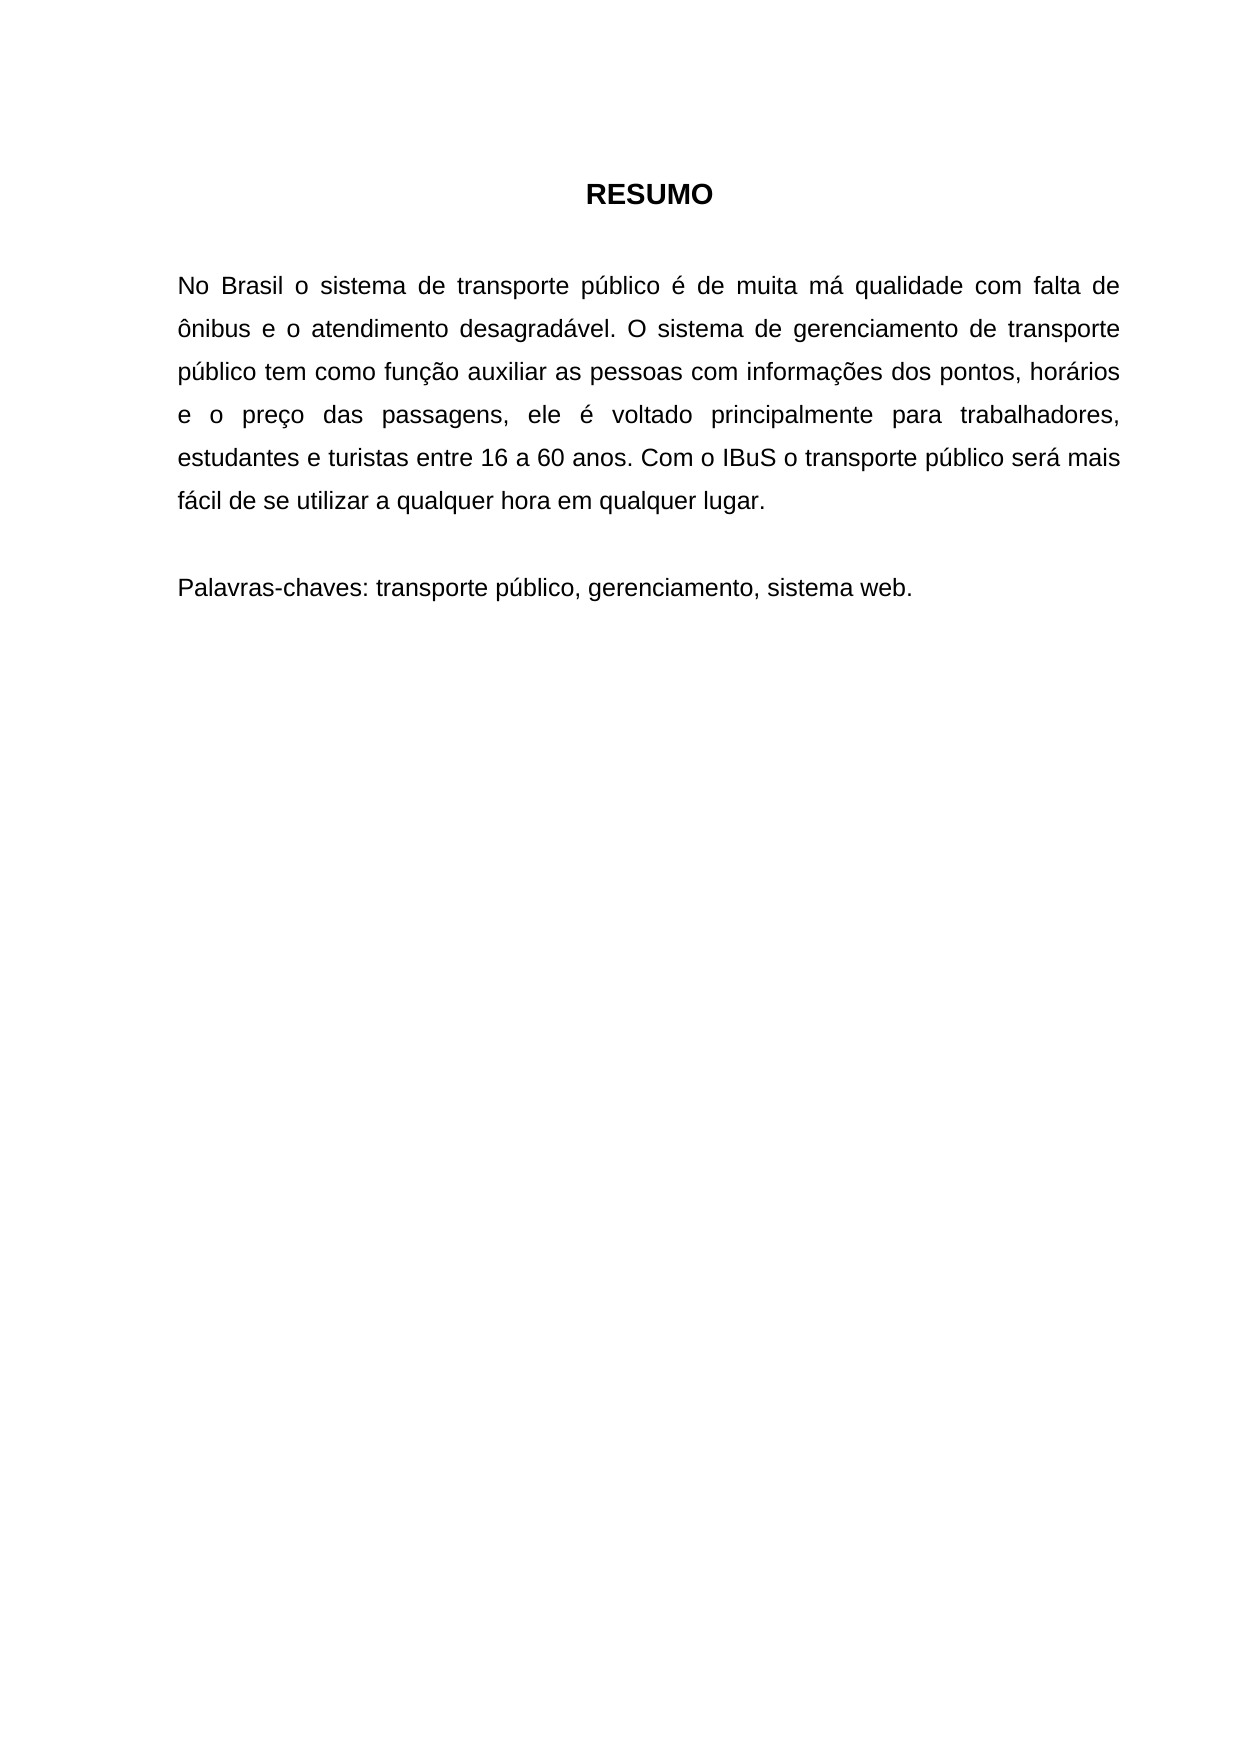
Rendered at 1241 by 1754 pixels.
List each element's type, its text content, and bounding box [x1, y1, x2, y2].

text Palavras-chaves: transporte público, gerenciamento, sistema web. [177, 572, 1122, 601]
text RESUMO [177, 177, 1122, 211]
text No Brasil o sistema de transporte público é de muita má qualidade com falta de ônibus e o atendimento desagradável. O sistema de gerenciamento de transporte público tem como função auxiliar as pessoas com informações dos pontos, horários e o preço das passagens, ele é voltado principalmente para trabalhadores, estudantes e turistas entre 16 a 60 anos. Com o IBuS o transporte público será mais fácil de se utilizar a qualquer hora em qualquer lugar. [177, 271, 1122, 515]
